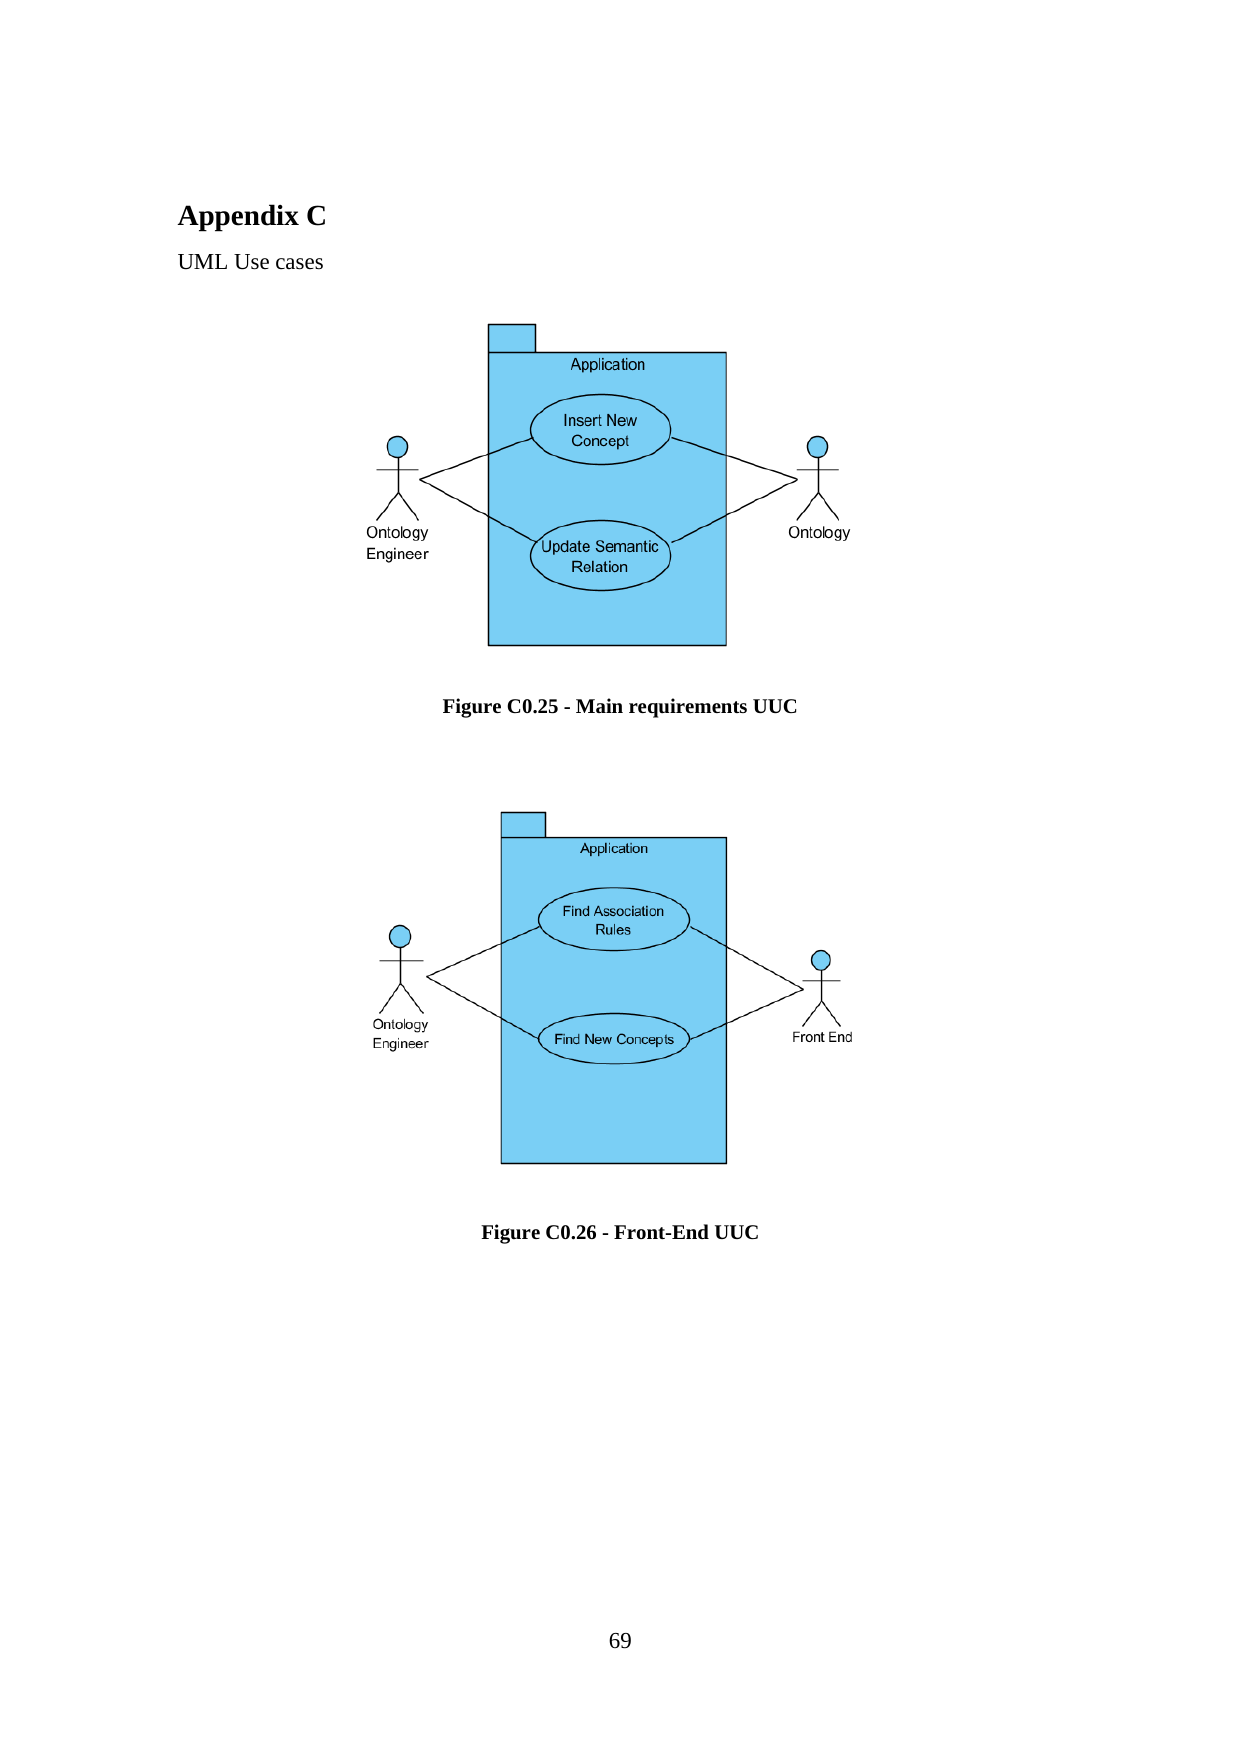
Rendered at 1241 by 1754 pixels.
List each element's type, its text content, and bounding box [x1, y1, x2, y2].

picture [332, 287, 909, 681]
picture [292, 770, 949, 1208]
subtitle Appendix C [177, 198, 1063, 231]
text UML Use cases [177, 248, 1063, 274]
